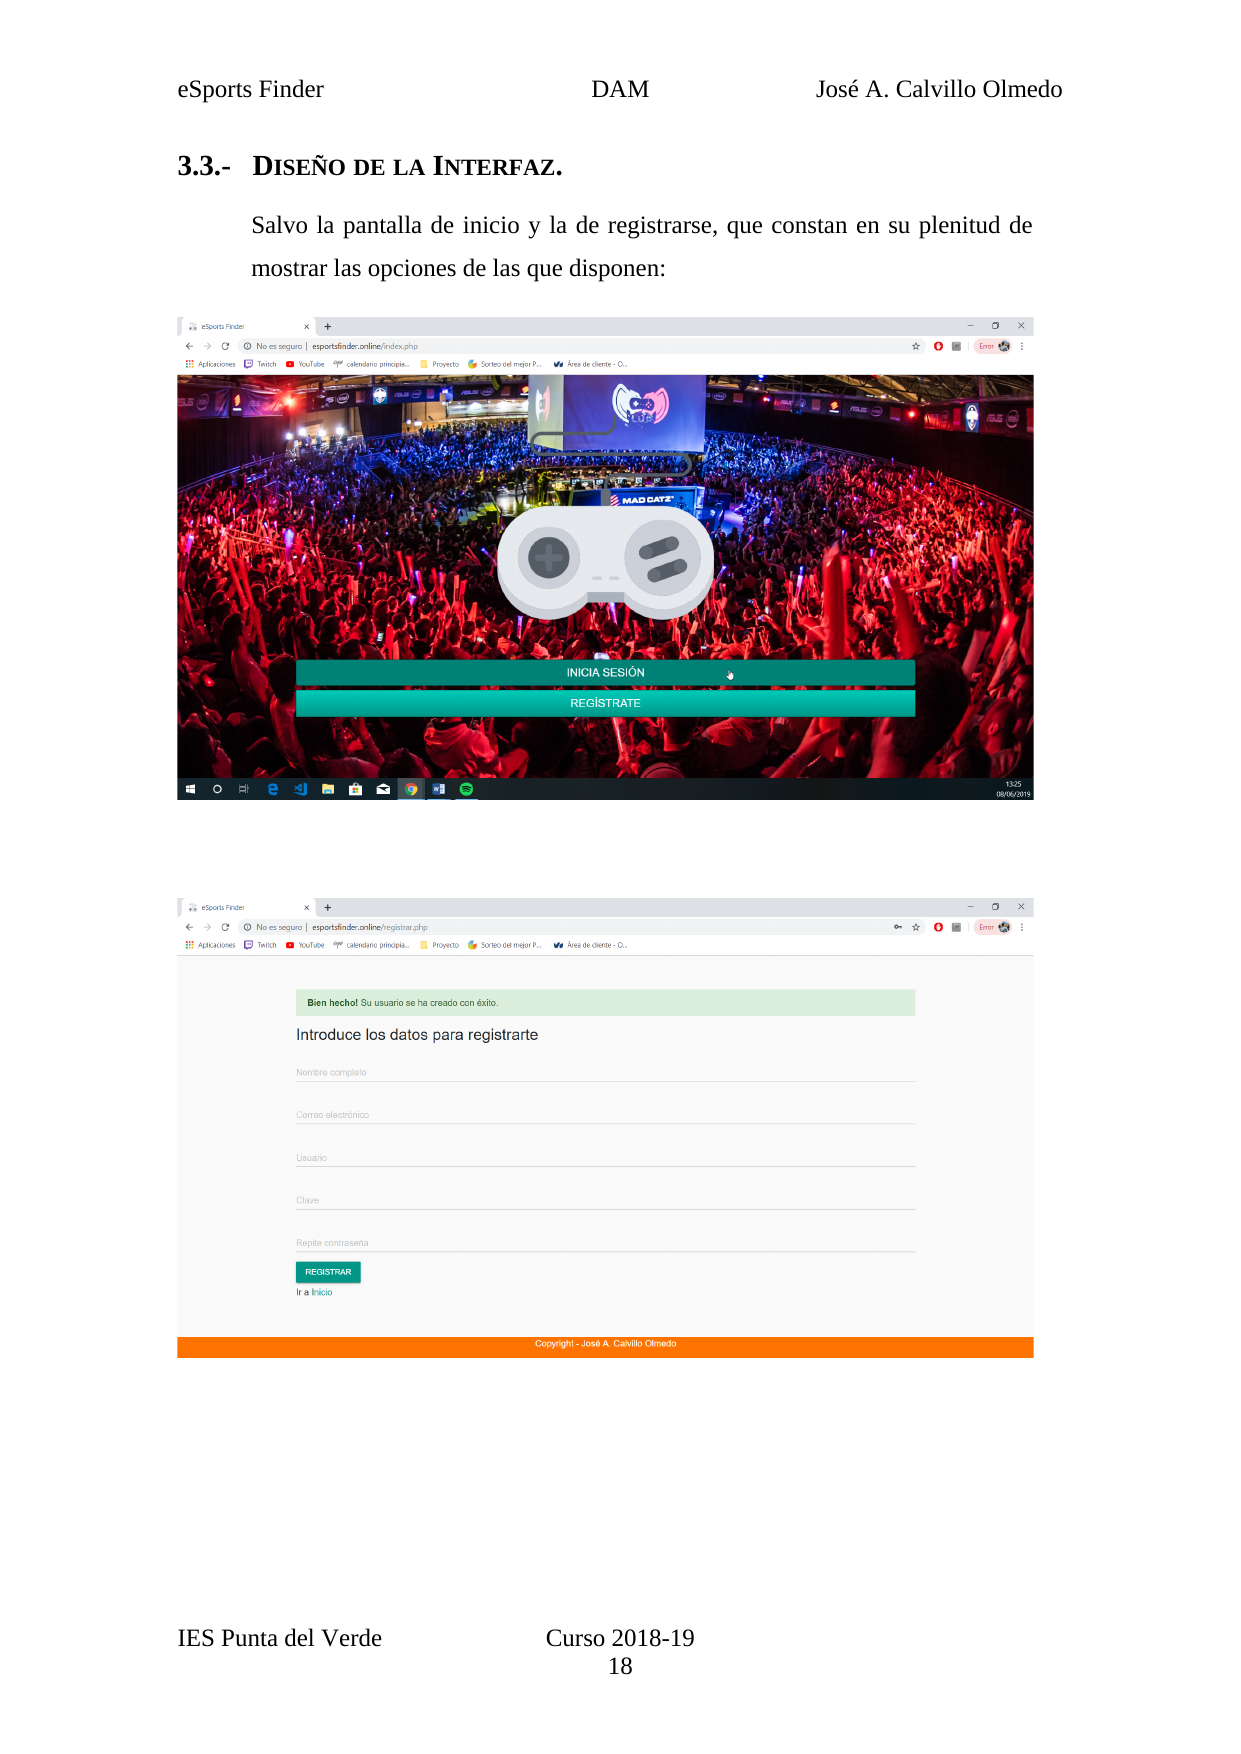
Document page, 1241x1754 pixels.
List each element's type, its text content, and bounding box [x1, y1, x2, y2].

picture [177, 898, 1034, 1358]
text Salvo la pantalla de inicio y la de registrarse, que constan en su plenitud de mostrar las opciones de las que disponen: [251, 210, 1034, 282]
picture [177, 317, 1034, 800]
list Diseño de la Interfaz. [177, 148, 1034, 181]
